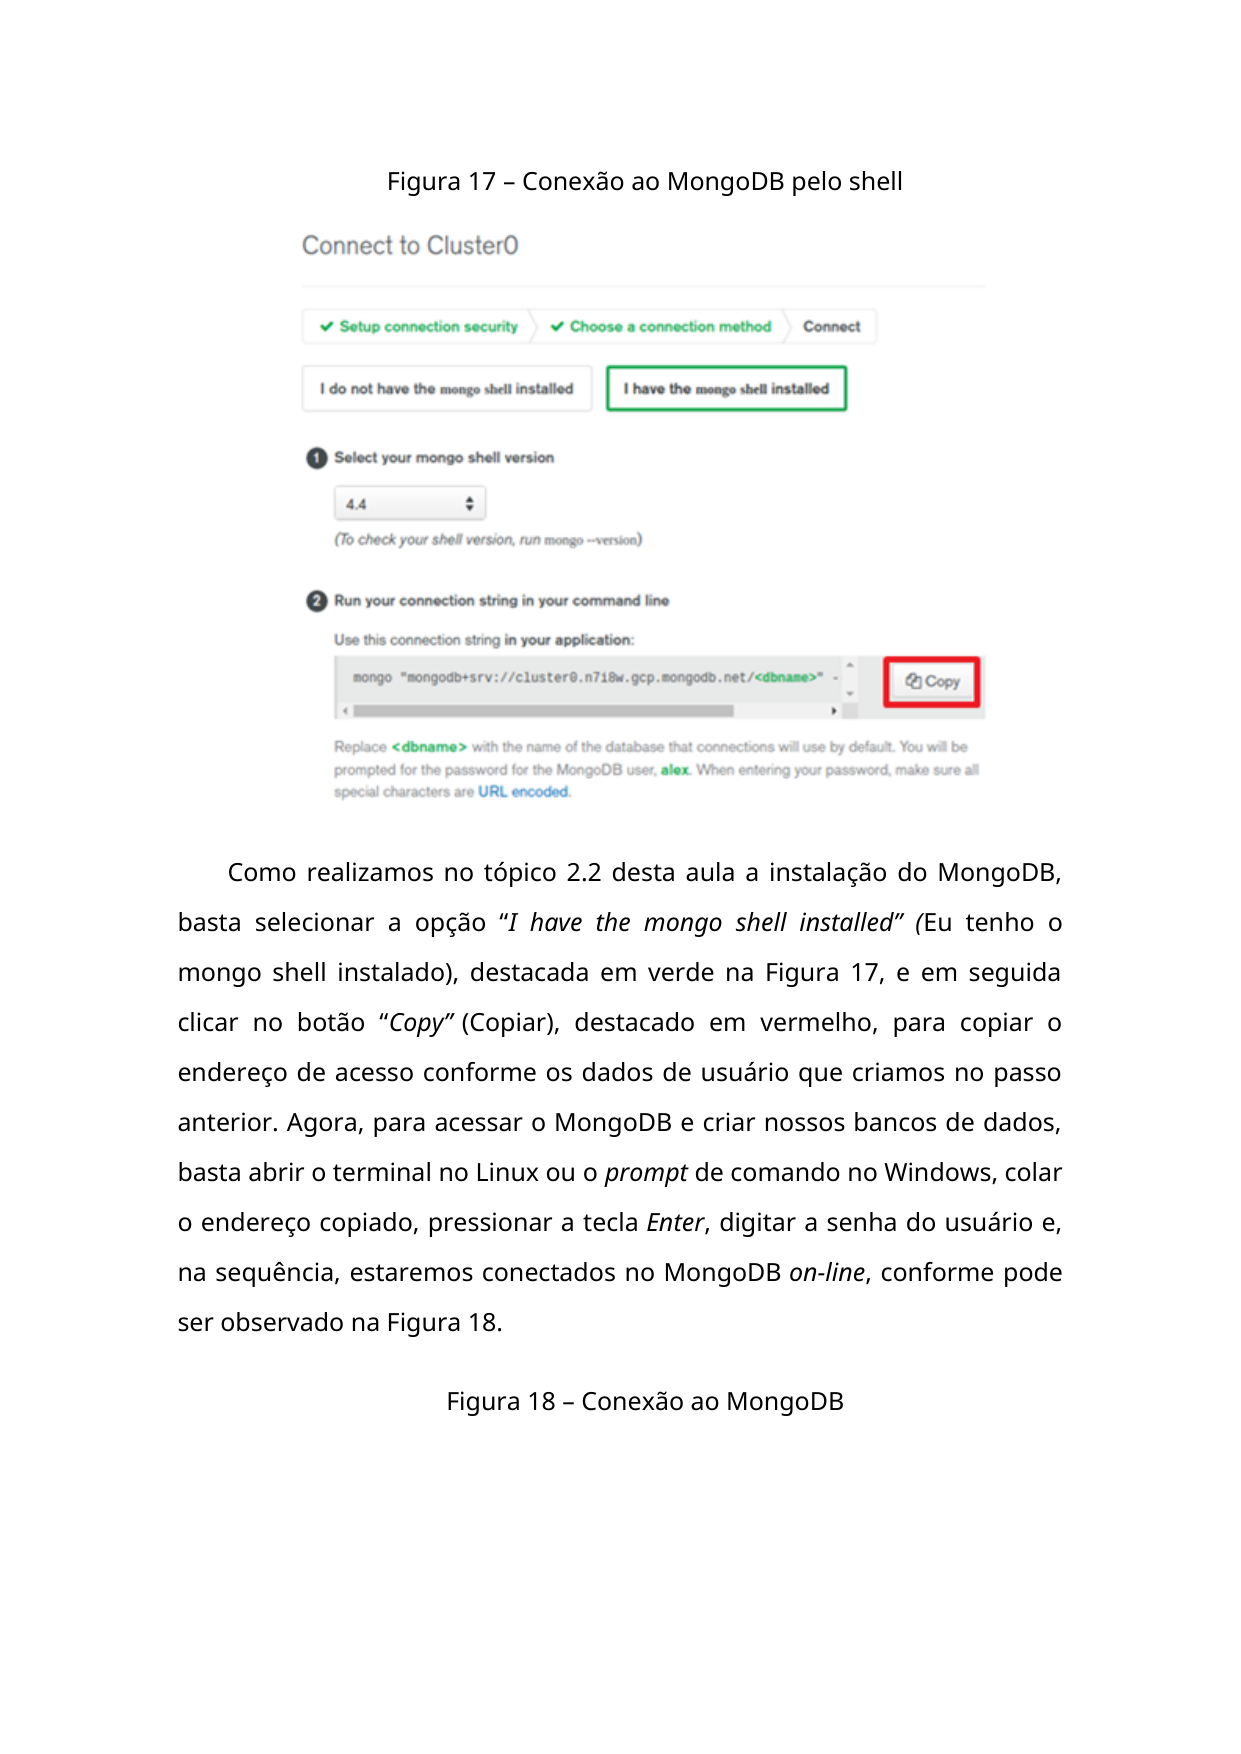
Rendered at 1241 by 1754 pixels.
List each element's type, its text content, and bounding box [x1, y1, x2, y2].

text Como realizamos no tópico 2.2 desta aula a instalação do MongoDB, basta selecionar a opção “I have the mongo shell installed” (Eu tenho o mongo shell instalado), destacada em verde na Figura 17, e em seguida clicar no botão “Copy” (Copiar), destacado em vermelho, para copiar o endereço de acesso conforme os dados de usuário que criamos no passo anterior. Agora, para acessar o MongoDB e criar nossos bancos de dados, basta abrir o terminal no Linux ou o prompt de comando no Windows, colar o endereço copiado, pressionar a tecla Enter, digitar a senha do usuário e, na sequência, estaremos conectados no MongoDB on-line, conforme pode ser observado na Figura 18. [177, 838, 1063, 1338]
text Figura 18 – Conexão ao MongoDB [177, 1368, 1063, 1418]
text Figura 17 – Conexão ao MongoDB pelo shell [177, 148, 1063, 198]
picture [297, 226, 993, 810]
